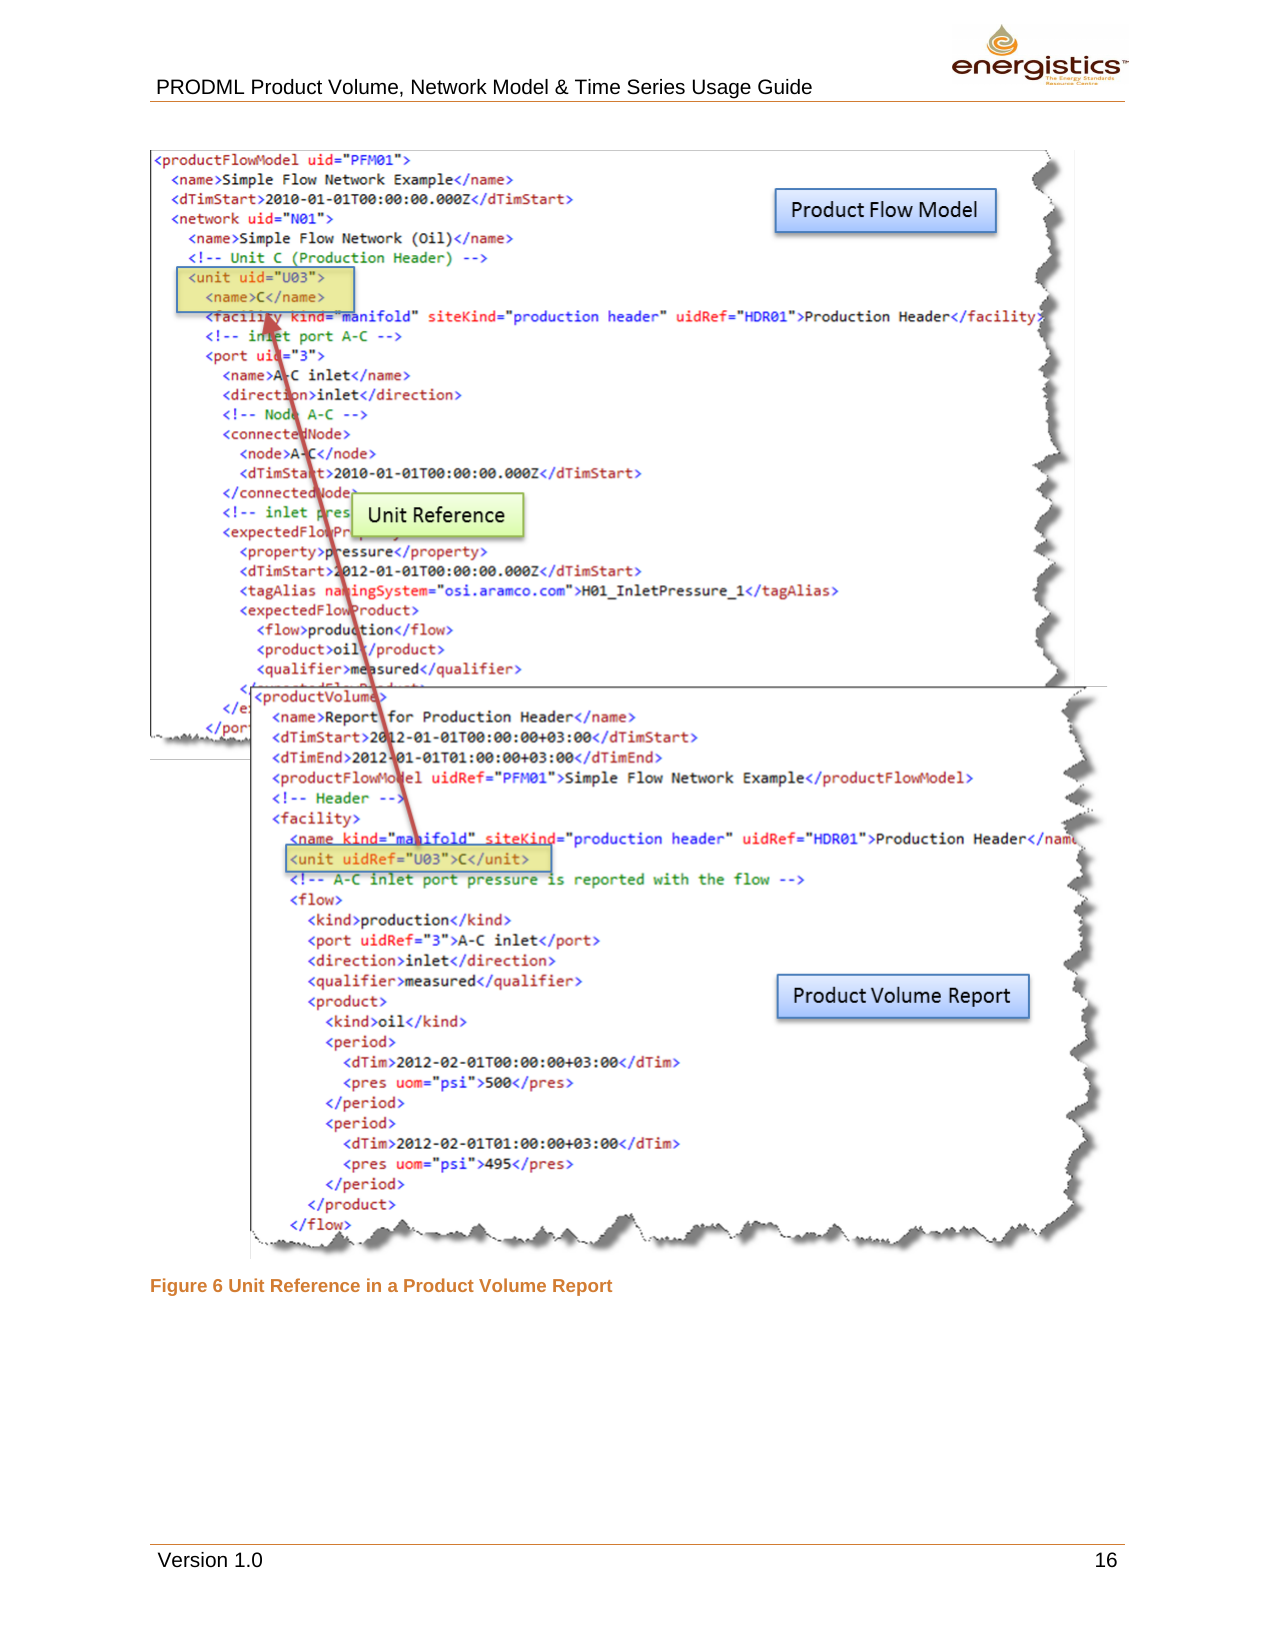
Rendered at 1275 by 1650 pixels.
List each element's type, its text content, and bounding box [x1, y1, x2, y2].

picture [952, 24, 1129, 85]
picture [150, 150, 1108, 1259]
